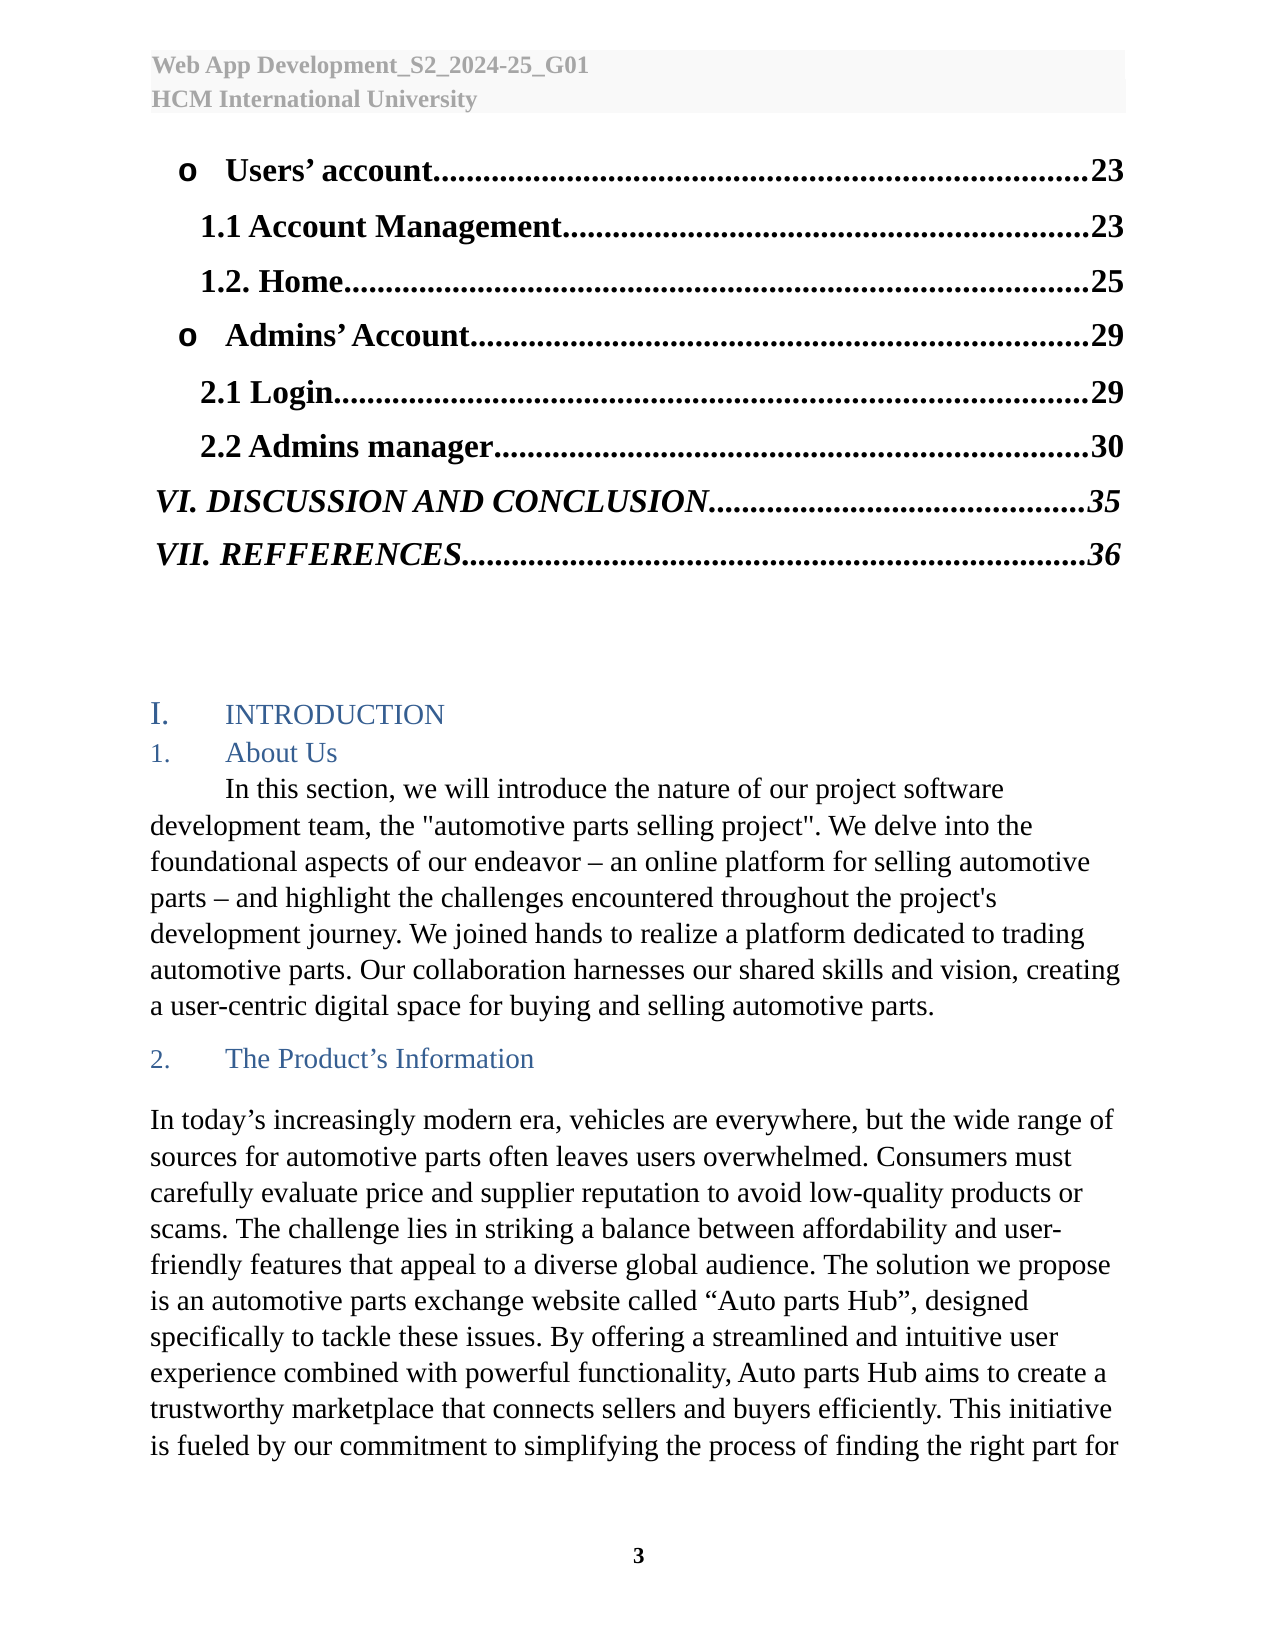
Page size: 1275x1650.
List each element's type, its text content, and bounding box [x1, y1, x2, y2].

subtitle INTRODUCTION [150, 693, 1125, 732]
text In this section, we will introduce the nature of our project software development team, the "automotive parts selling project". We delve into the foundational aspects of our endeavor – an online platform for selling automotive parts – and highlight the challenges encountered throughout the project's development journey. We joined hands to realize a platform dedicated to trading automotive parts. Our collaboration harnesses our shared skills and vision, creating a user-centric digital space for buying and selling automotive parts. [150, 772, 1125, 1022]
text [150, 1102, 1125, 1461]
subtitle The Product’s Information [150, 1041, 1125, 1075]
subtitle About Us [150, 735, 1125, 769]
